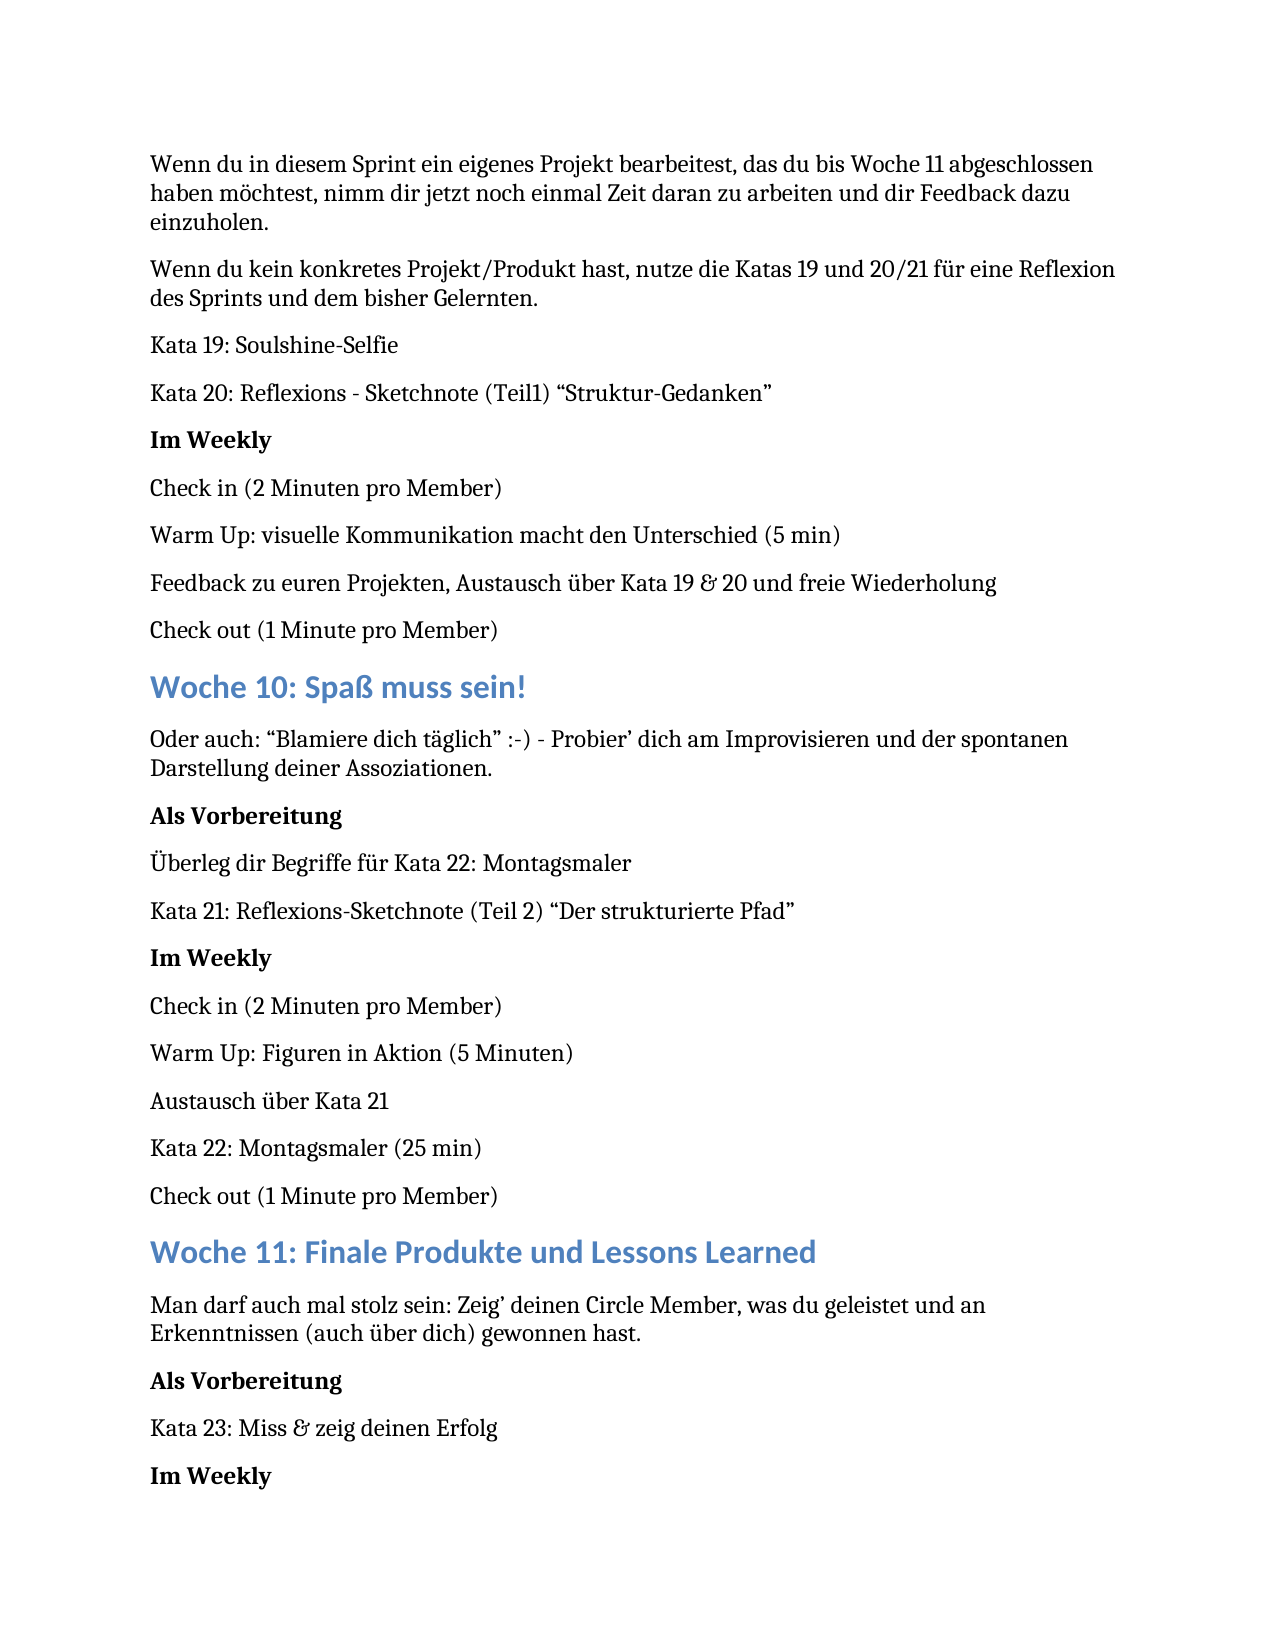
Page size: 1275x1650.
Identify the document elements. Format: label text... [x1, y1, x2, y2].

text Check out (1 Minute pro Member) [150, 616, 1125, 645]
text Feedback zu euren Projekten, Austausch über Kata 19 & 20 und freie Wiederholung [150, 569, 1125, 597]
subtitle Woche 10: Spaß muss sein! [150, 666, 1125, 707]
text Austausch über Kata 21 [150, 1087, 1125, 1115]
text Warm Up: Figuren in Aktion (5 Minuten) [150, 1039, 1125, 1068]
text Überleg dir Begriffe für Kata 22: Montagsmaler [150, 849, 1125, 878]
text Wenn du kein konkretes Projekt/Produkt hast, nutze die Katas 19 und 20/21 für eine Reflexion des Sprints und dem bisher Gelernten. [150, 255, 1125, 312]
text Kata 20: Reflexions - Sketchnote (Teil1) “Struktur-Gedanken” [150, 379, 1125, 407]
text Als Vorbereitung [150, 1367, 1125, 1396]
text Als Vorbereitung [150, 802, 1125, 830]
text Kata 21: Reflexions-Sketchnote (Teil 2) “Der strukturierte Pfad” [150, 897, 1125, 925]
text Oder auch: “Blamiere dich täglich” :-) - Probier’ dich am Improvisieren und der spontanen Darstellung deiner Assoziationen. [150, 725, 1125, 783]
text Kata 19: Soulshine-Selfie [150, 331, 1125, 360]
text Check out (1 Minute pro Member) [150, 1182, 1125, 1210]
text Im Weekly [150, 944, 1125, 973]
text Im Weekly [150, 1462, 1125, 1491]
text Kata 23: Miss & zeig deinen Erfolg [150, 1414, 1125, 1443]
text Check in (2 Minuten pro Member) [150, 474, 1125, 502]
text Wenn du in diesem Sprint ein eigenes Projekt bearbeitest, das du bis Woche 11 abgeschlossen haben möchtest, nimm dir jetzt noch einmal Zeit daran zu arbeiten und dir Feedback dazu einzuholen. [150, 150, 1125, 236]
text Man darf auch mal stolz sein: Zeig’ deinen Circle Member, was du geleistet und an Erkenntnissen (auch über dich) gewonnen hast. [150, 1291, 1125, 1348]
subtitle Woche 11: Finale Produkte und Lessons Learned [150, 1231, 1125, 1272]
text Im Weekly [150, 426, 1125, 455]
text Warm Up: visuelle Kommunikation macht den Unterschied (5 min) [150, 521, 1125, 550]
text Kata 22: Montagsmaler (25 min) [150, 1134, 1125, 1163]
text Check in (2 Minuten pro Member) [150, 992, 1125, 1020]
